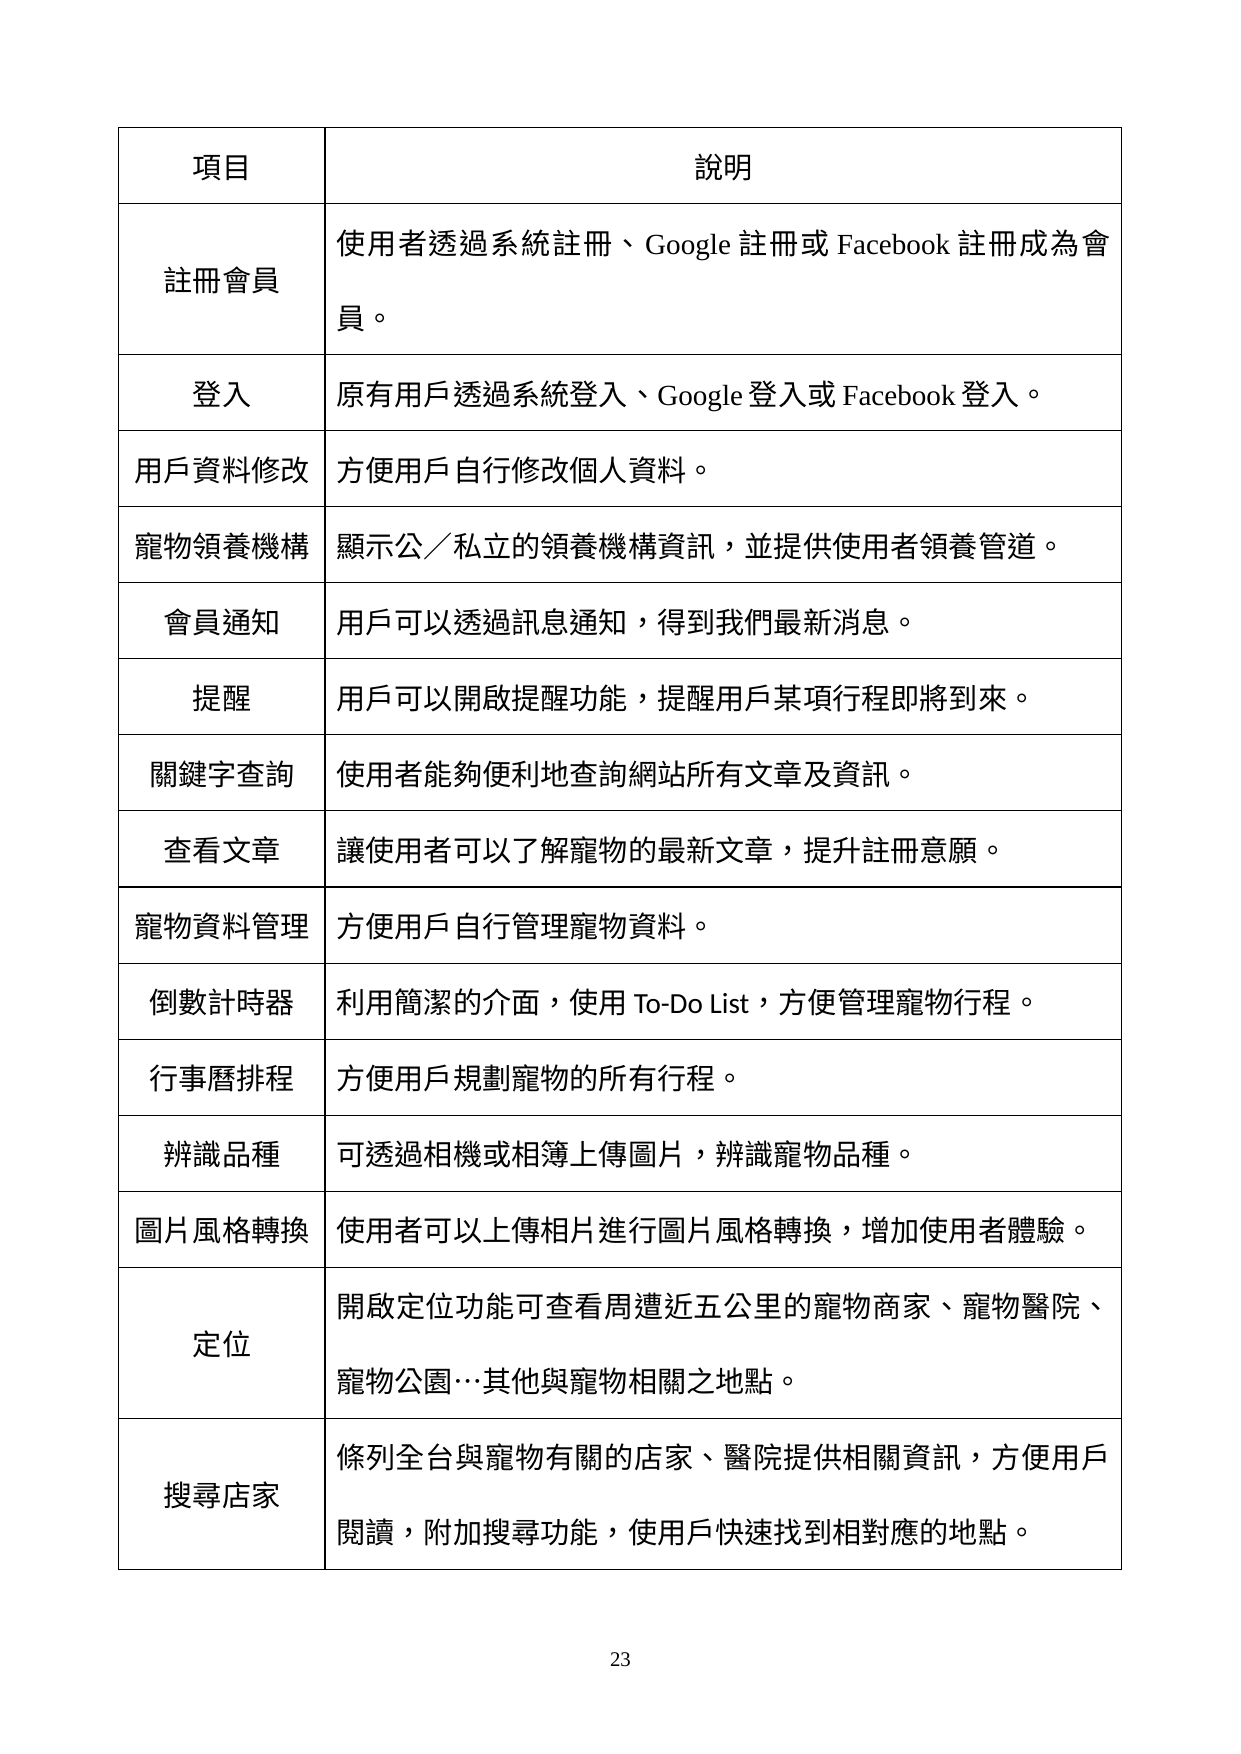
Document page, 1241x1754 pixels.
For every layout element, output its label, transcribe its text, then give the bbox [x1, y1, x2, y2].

table_cell 寵物領養機構 [119, 507, 324, 582]
table_header 項目 [119, 128, 324, 203]
table_cell 利用簡潔的介面，使用To-Do List，方便管理寵物行程。 [326, 964, 1121, 1038]
table_cell 註冊會員 [119, 204, 324, 354]
table_cell 用戶資料修改 [119, 431, 324, 506]
table_cell 登入 [119, 355, 324, 430]
table_cell 圖片風格轉換 [119, 1192, 324, 1267]
table_cell 用戶可以開啟提醒功能，提醒用戶某項行程即將到來。 [326, 659, 1121, 734]
table_cell 倒數計時器 [119, 964, 324, 1038]
table_cell 原有用戶透過系統登入、Google登入或Facebook登入。 [326, 355, 1121, 430]
table_cell 辨識品種 [119, 1116, 324, 1191]
table_cell 查看文章 [119, 811, 324, 886]
table_cell 使用者能夠便利地查詢網站所有文章及資訊。 [326, 735, 1121, 810]
table_cell 方便用戶規劃寵物的所有行程。 [326, 1040, 1121, 1114]
table_cell 方便用戶自行修改個人資料。 [326, 431, 1121, 506]
table_cell 使用者可以上傳相片進行圖片風格轉換，增加使用者體驗。 [326, 1192, 1121, 1267]
table_cell 定位 [119, 1268, 324, 1418]
table_header 說明 [326, 128, 1121, 203]
table_cell 開啟定位功能可查看周遭近五公里的寵物商家、寵物醫院、寵物公園…其他與寵物相關之地點。 [326, 1268, 1121, 1418]
table_cell 方便用戶自行管理寵物資料。 [326, 888, 1121, 962]
table_cell 使用者透過系統註冊、Google註冊或Facebook註冊成為會員。 [326, 204, 1121, 354]
table_cell 會員通知 [119, 583, 324, 658]
table_cell 可透過相機或相簿上傳圖片，辨識寵物品種。 [326, 1116, 1121, 1191]
table_cell 行事曆排程 [119, 1040, 324, 1114]
table_cell 用戶可以透過訊息通知，得到我們最新消息。 [326, 583, 1121, 658]
table_cell 關鍵字查詢 [119, 735, 324, 810]
table_cell 寵物資料管理 [119, 888, 324, 962]
table_cell 搜尋店家 [119, 1419, 324, 1569]
table_cell 條列全台與寵物有關的店家、醫院提供相關資訊，方便用戶閱讀，附加搜尋功能，使用戶快速找到相對應的地點。 [326, 1419, 1121, 1569]
table_cell 顯示公／私立的領養機構資訊，並提供使用者領養管道。 [326, 507, 1121, 582]
table_cell 讓使用者可以了解寵物的最新文章，提升註冊意願。 [326, 811, 1121, 886]
table_cell 提醒 [119, 659, 324, 734]
